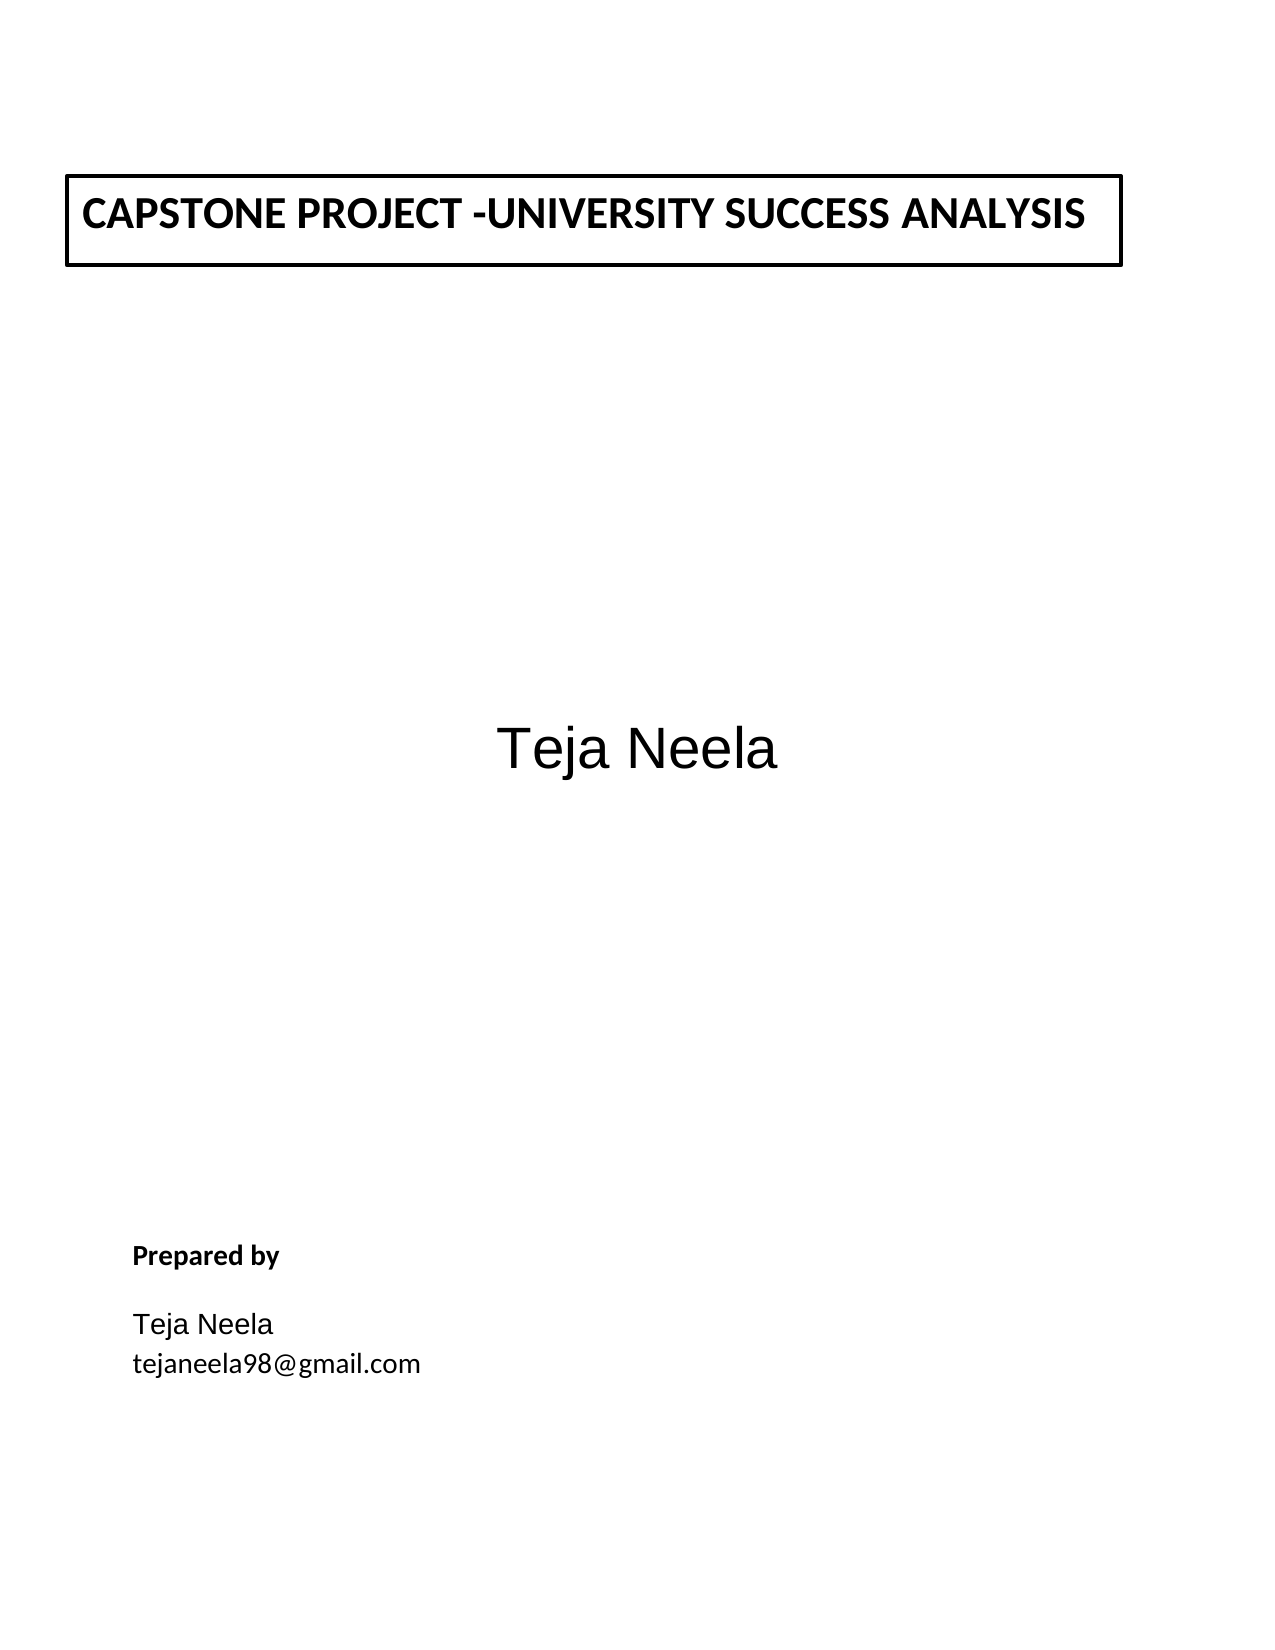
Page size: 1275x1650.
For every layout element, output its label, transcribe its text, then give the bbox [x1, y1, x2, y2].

text Teja Neela [150, 713, 1125, 780]
